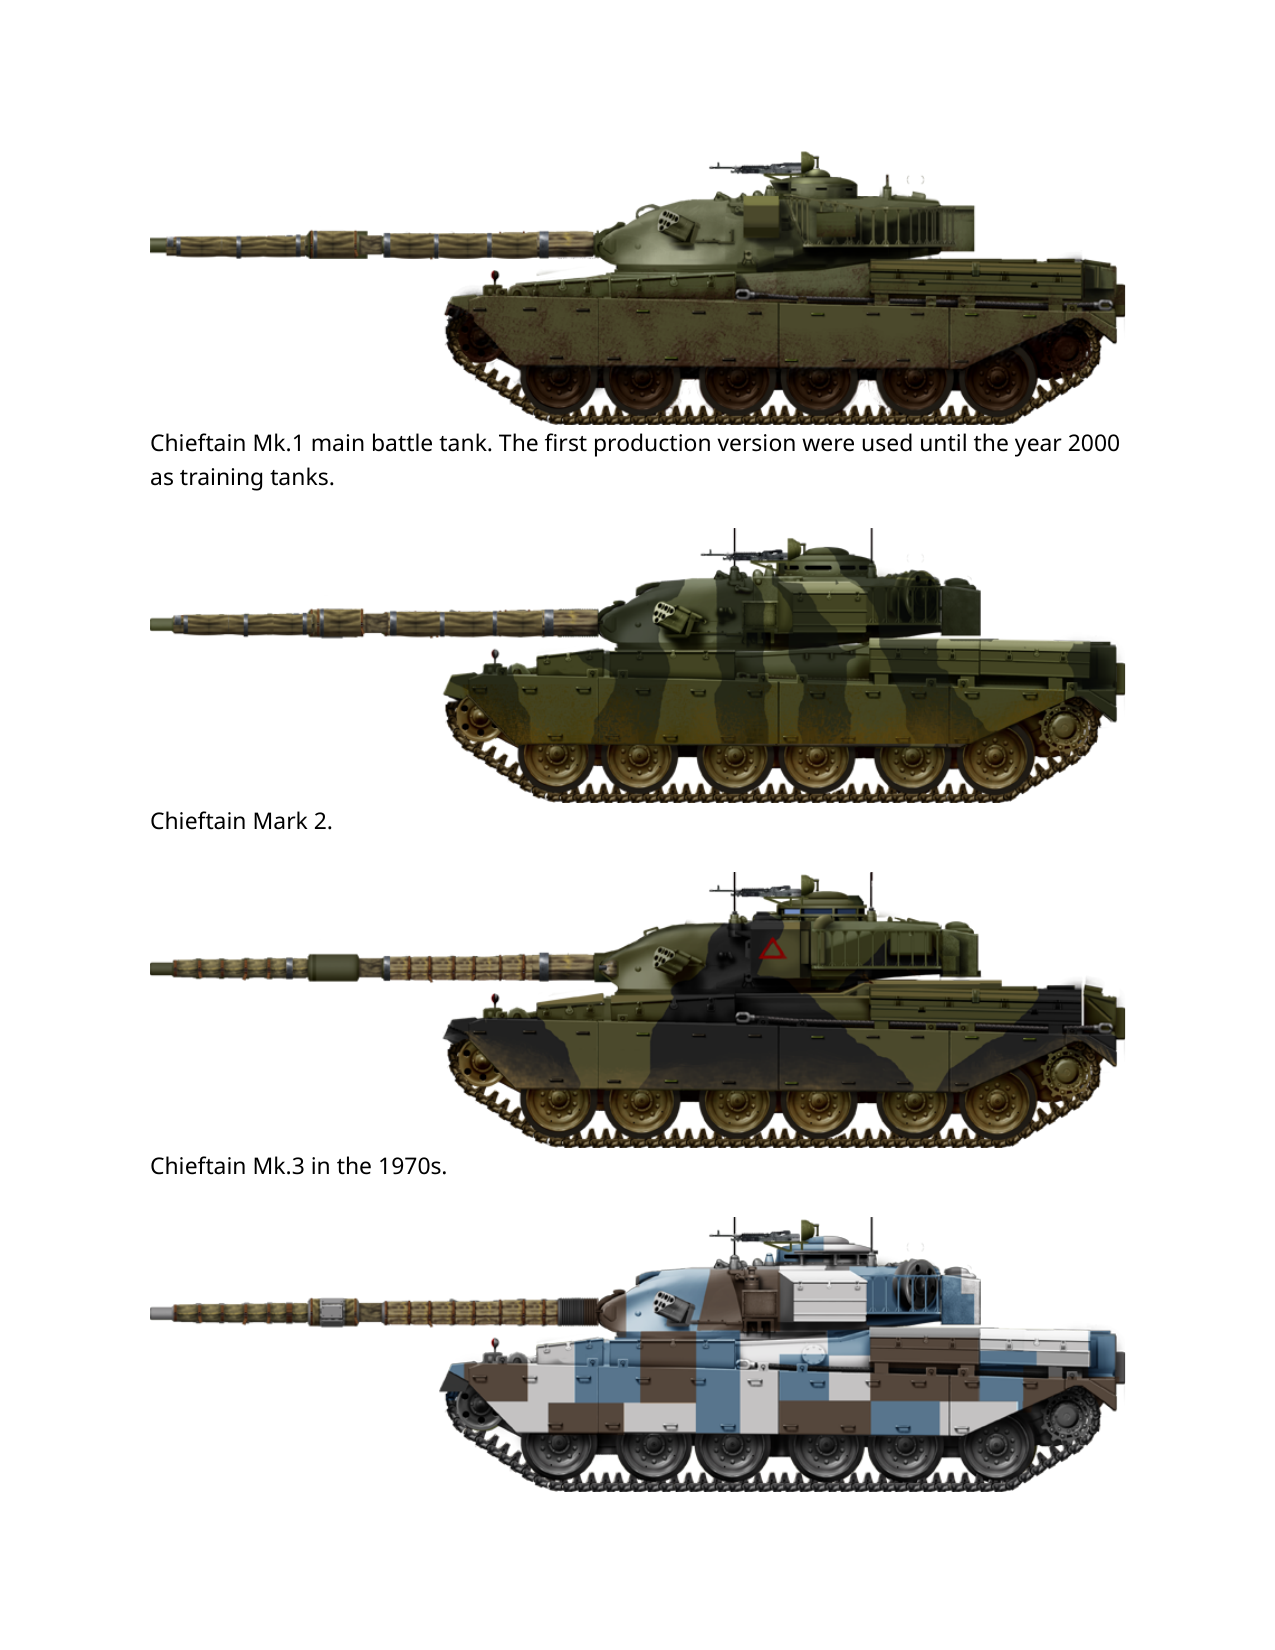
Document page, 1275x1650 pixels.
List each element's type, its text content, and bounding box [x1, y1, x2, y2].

picture [150, 872, 1125, 1148]
picture [150, 1217, 1125, 1492]
picture [150, 150, 1125, 425]
picture [150, 528, 1125, 803]
